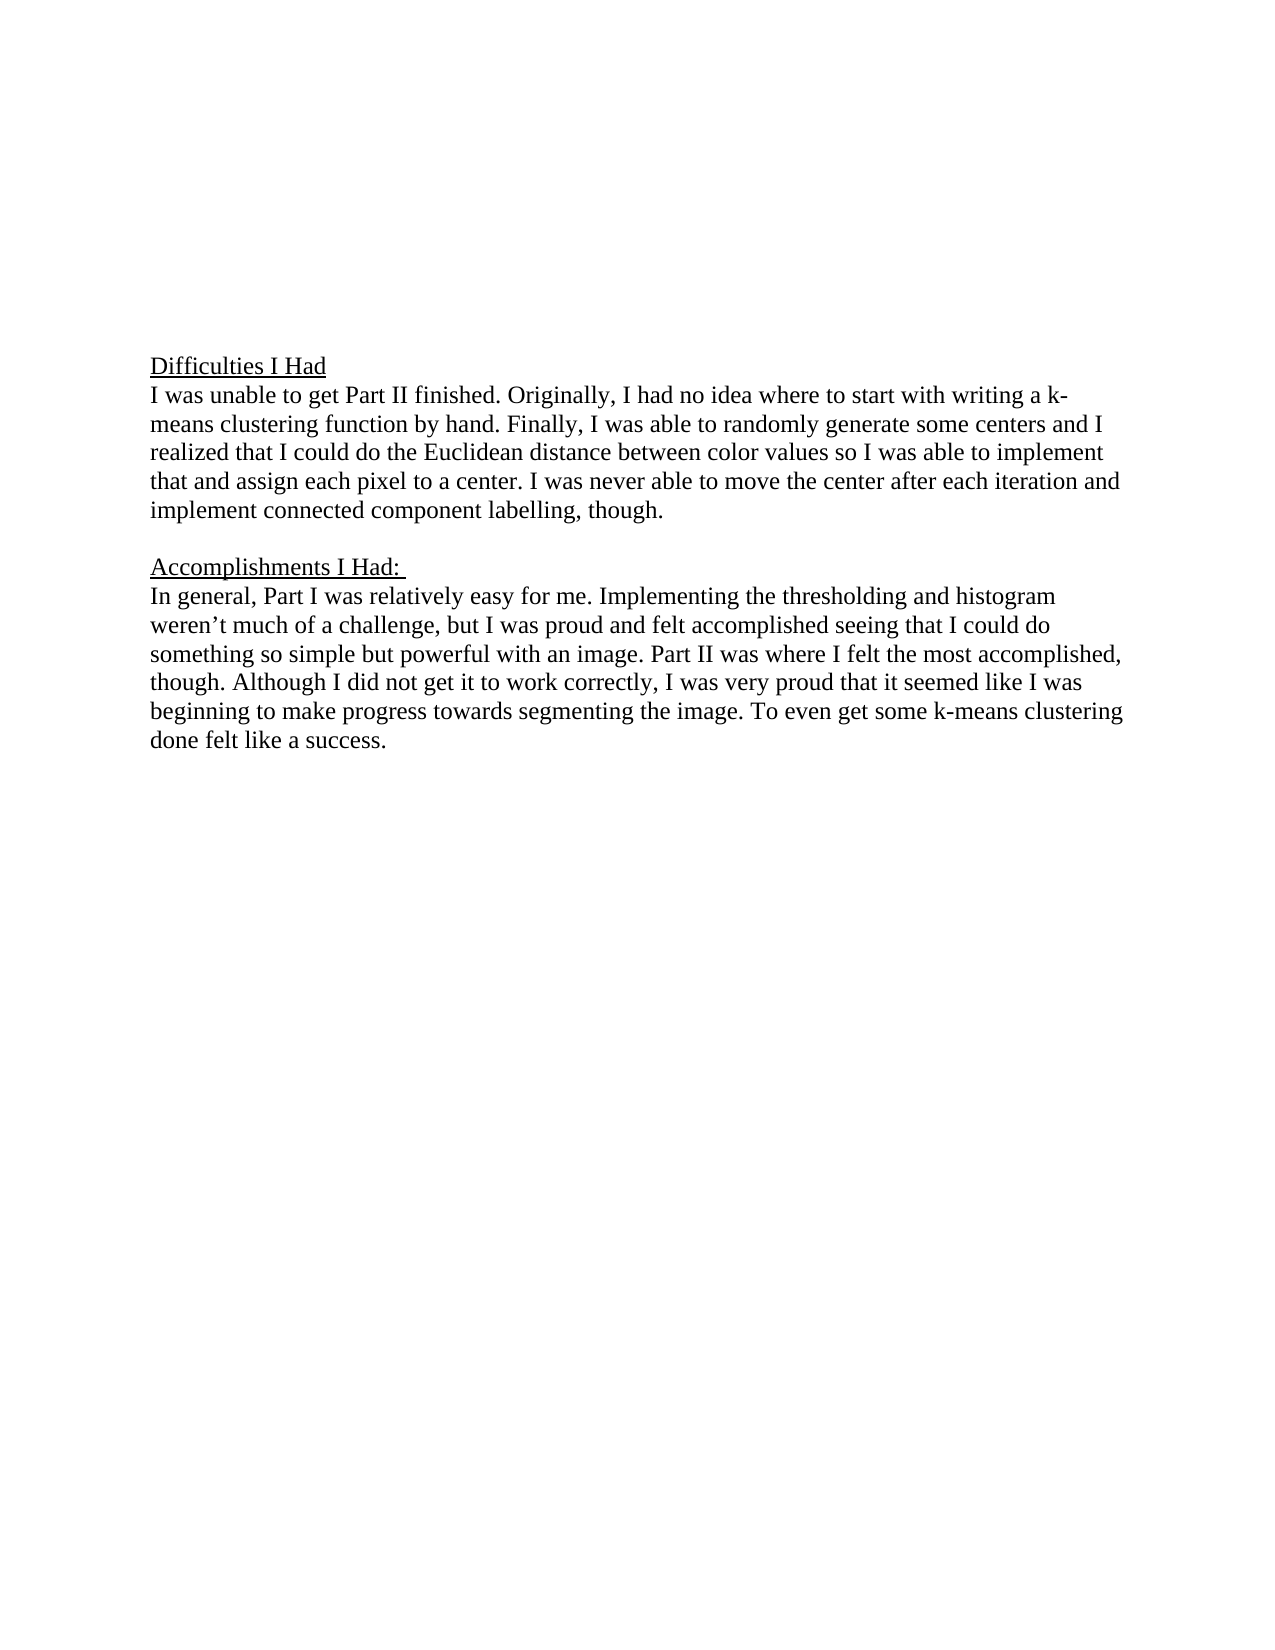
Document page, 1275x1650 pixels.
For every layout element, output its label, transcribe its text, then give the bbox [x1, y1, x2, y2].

text Accomplishments I Had: [150, 552, 1125, 581]
text I was unable to get Part II finished. Originally, I had no idea where to start with writing a k-means clustering function by hand. Finally, I was able to randomly generate some centers and I realized that I could do the Euclidean distance between color values so I was able to implement that and assign each pixel to a center. I was never able to move the center after each iteration and implement connected component labelling, though. [150, 380, 1125, 524]
text Difficulties I Had [150, 351, 1125, 380]
text In general, Part I was relatively easy for me. Implementing the thresholding and histogram weren’t much of a challenge, but I was proud and felt accomplished seeing that I could do something so simple but powerful with an image. Part II was where I felt the most accomplished, though. Although I did not get it to work correctly, I was very proud that it seemed like I was beginning to make progress towards segmenting the image. To even get some k-means clustering done felt like a success. [150, 581, 1125, 754]
